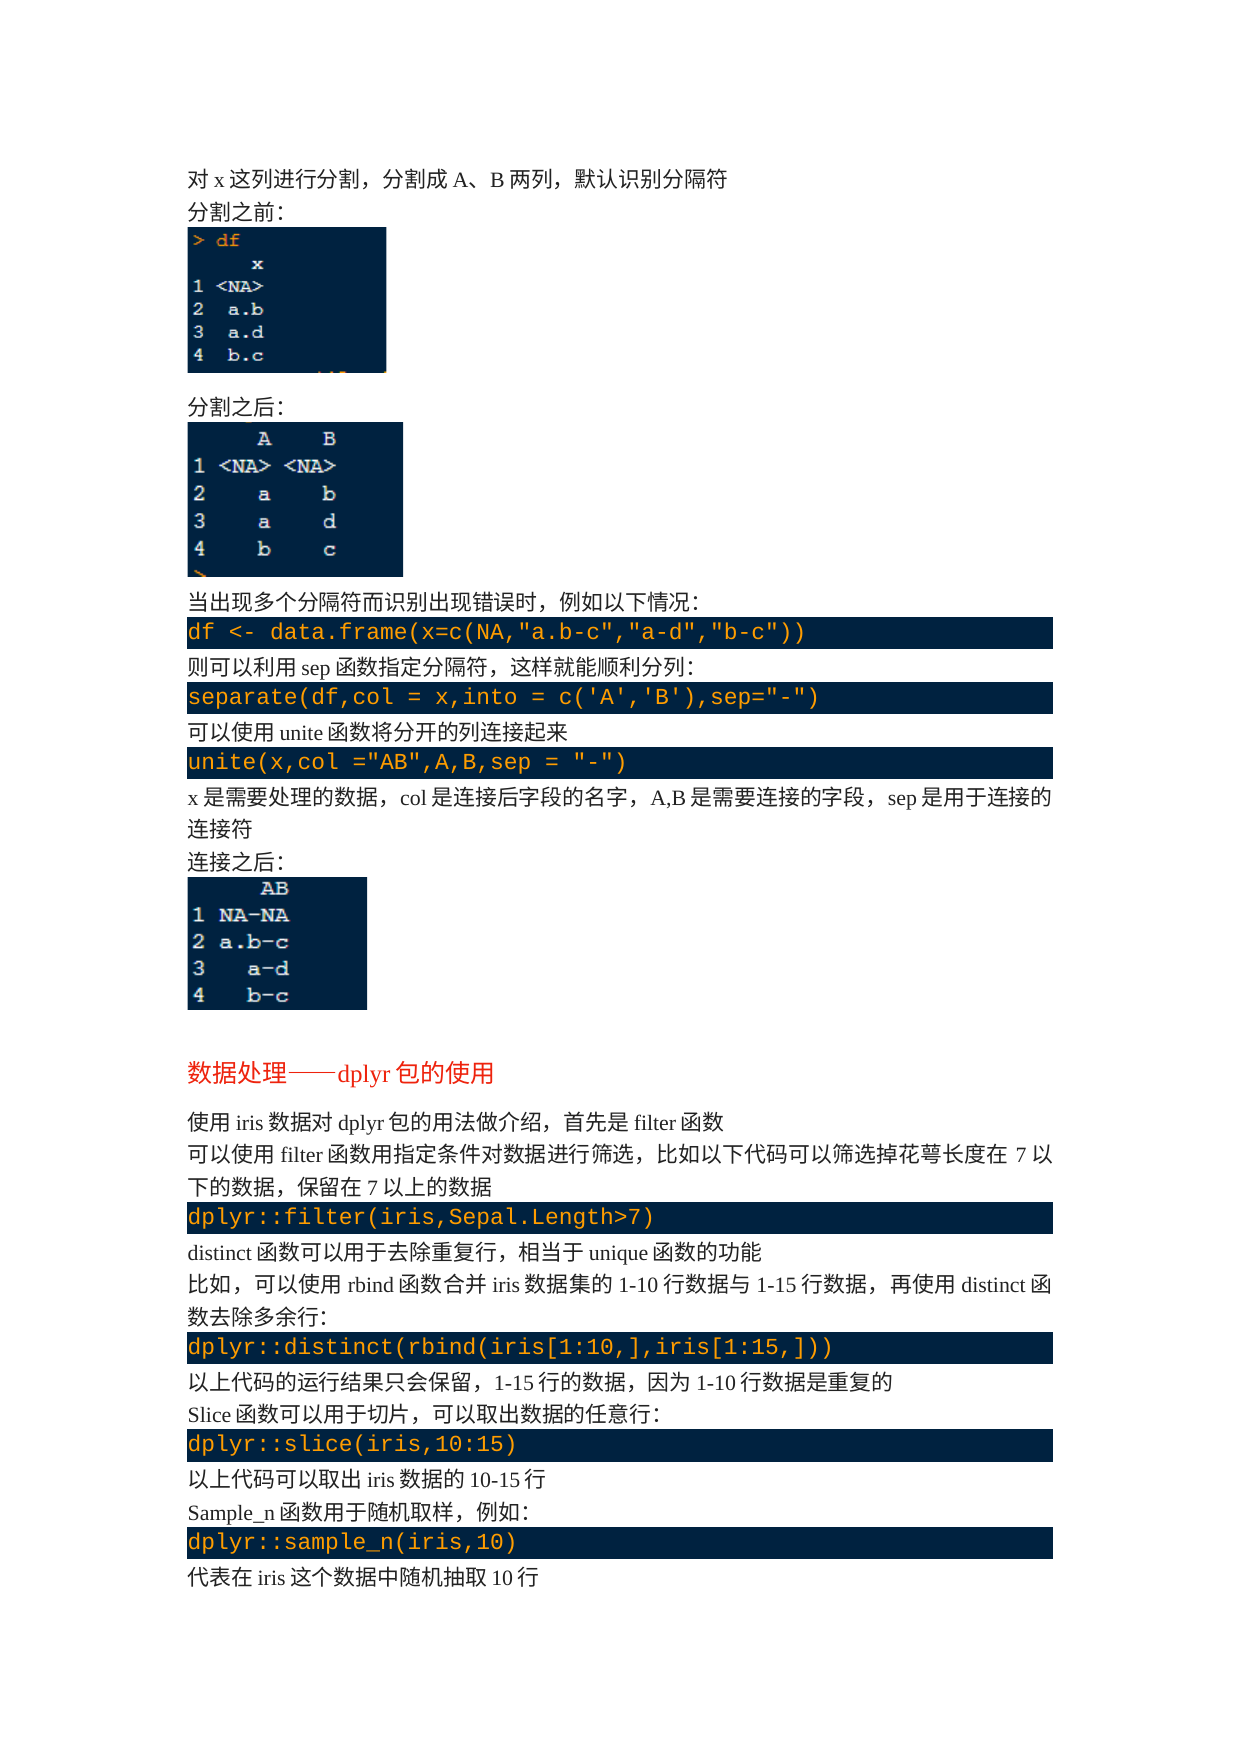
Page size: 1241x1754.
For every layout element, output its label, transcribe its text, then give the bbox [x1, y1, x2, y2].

picture [187, 877, 368, 1010]
text 以上代码可以取出iris数据的10-15行 [187, 1462, 1053, 1494]
text 分割之后： [187, 389, 1053, 422]
text 对x这列进行分割，分割成A、B两列，默认识别分隔符 [187, 162, 1053, 194]
text 使用iris数据对dplyr包的用法做介绍，首先是filter函数 [187, 1104, 1053, 1137]
text 可以使用unite函数将分开的列连接起来 [187, 714, 1053, 747]
text 则可以利用sep函数指定分隔符，这样就能顺利分列： [187, 649, 1053, 682]
text dplyr::distinct(rbind(iris[1:10,],iris[1:15,])) [187, 1332, 1053, 1364]
text 比如，可以使用rbind函数合并iris数据集的1-10行数据与1-15行数据，再使用distinct函数去除多余行： [187, 1267, 1053, 1332]
text separate(df,col = x,into = c('A','B'),sep="-") [187, 682, 1053, 714]
text 代表在iris这个数据中随机抽取10行 [187, 1559, 1053, 1592]
text distinct函数可以用于去除重复行，相当于unique函数的功能 [187, 1234, 1053, 1267]
text Sample_n函数用于随机取样，例如： [187, 1494, 1053, 1527]
text 连接之后： [187, 844, 1053, 877]
text dplyr::filter(iris,Sepal.Length>7) [187, 1202, 1053, 1234]
text Slice函数可以用于切片，可以取出数据的任意行： [187, 1397, 1053, 1429]
text 可以使用filter函数用指定条件对数据进行筛选，比如以下代码可以筛选掉花萼长度在7以下的数据，保留在7以上的数据 [187, 1137, 1053, 1202]
picture [187, 227, 387, 373]
picture [187, 422, 404, 577]
text dplyr::slice(iris,10:15) [187, 1429, 1053, 1462]
text df <- data.frame(x=c(NA,"a.b-c","a-d","b-c")) [187, 617, 1053, 649]
text x是需要处理的数据，col是连接后字段的名字，A,B是需要连接的字段，sep是用于连接的连接符 [187, 779, 1053, 844]
text 分割之前： [187, 194, 1053, 227]
text 数据处理——dplyr包的使用 [187, 1039, 1053, 1104]
text 当出现多个分隔符而识别出现错误时，例如以下情况： [187, 584, 1053, 617]
text 以上代码的运行结果只会保留，1-15行的数据，因为1-10行数据是重复的 [187, 1364, 1053, 1397]
text unite(x,col ="AB",A,B,sep = "-") [187, 747, 1053, 779]
text dplyr::sample_n(iris,10) [187, 1527, 1053, 1559]
